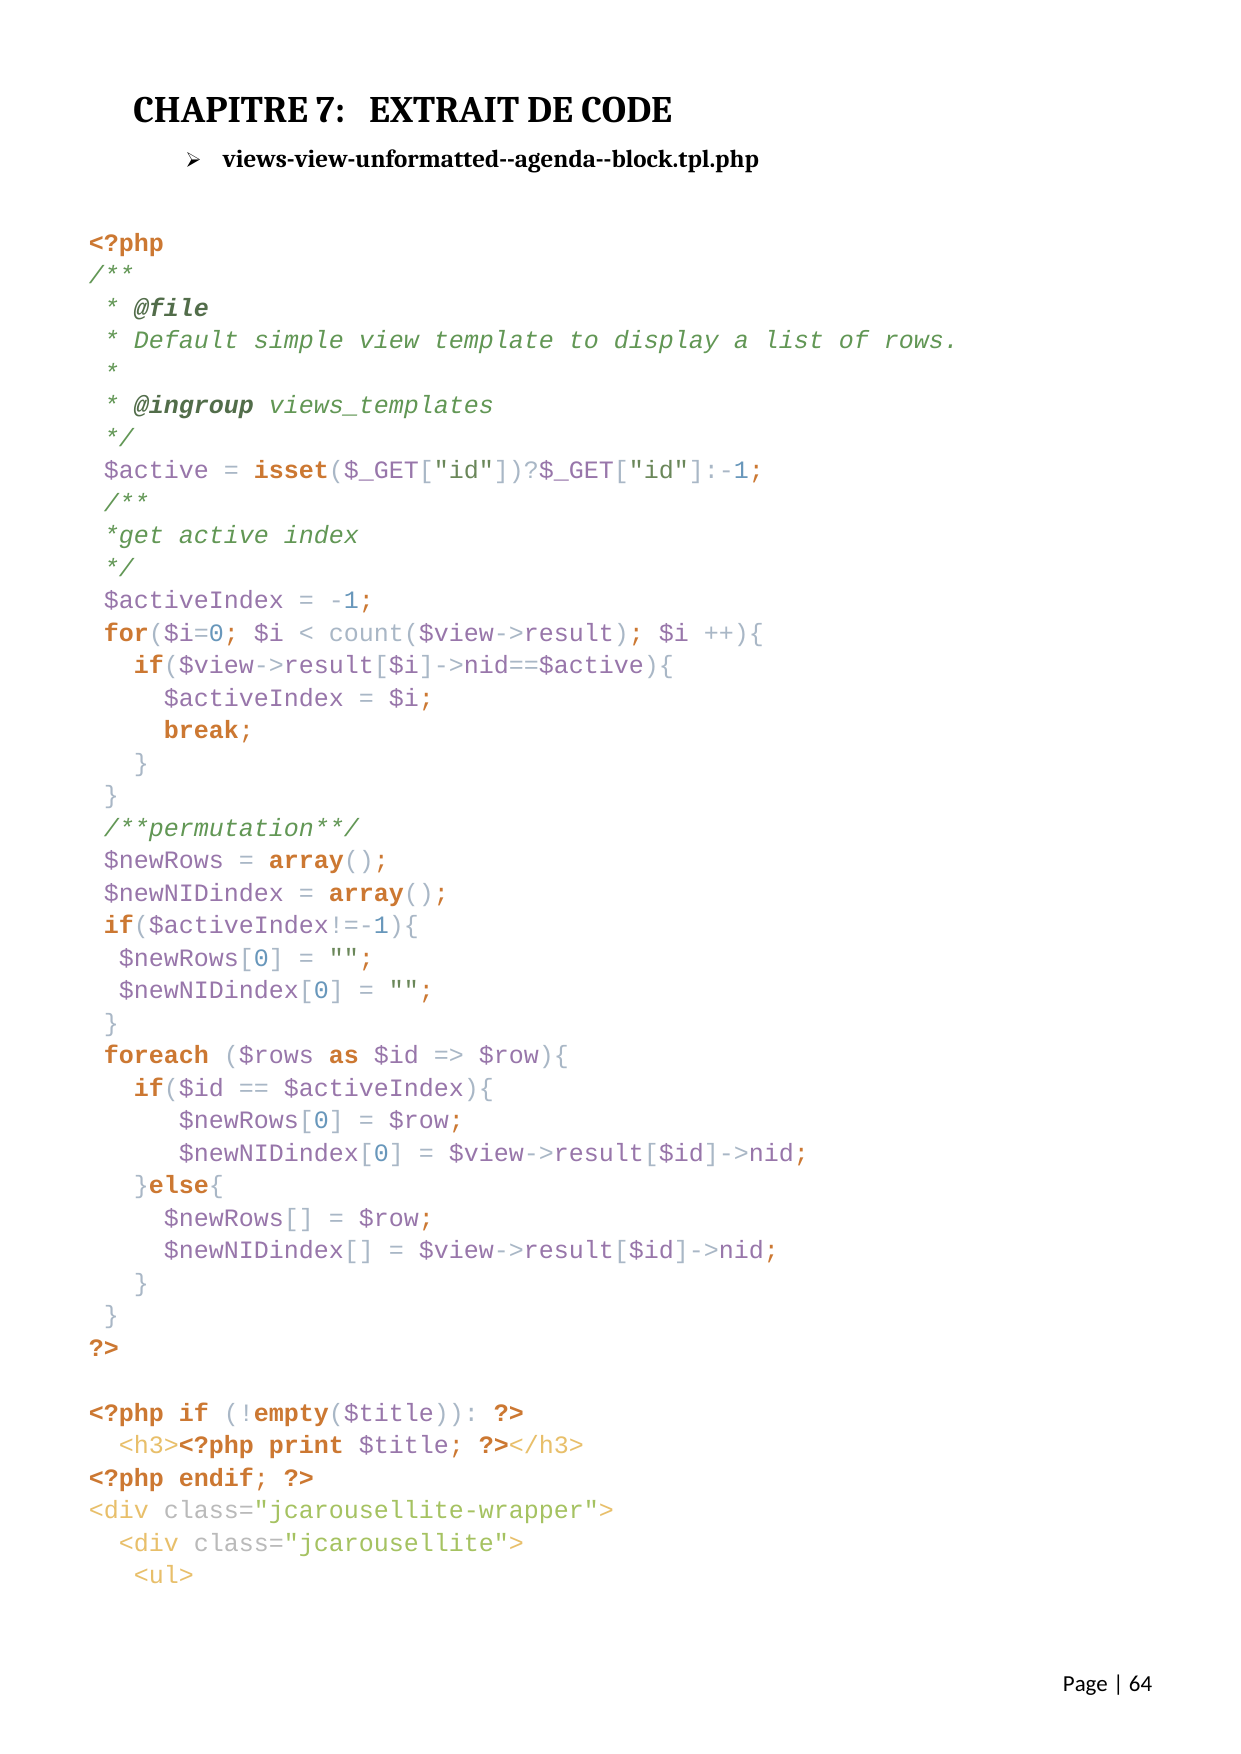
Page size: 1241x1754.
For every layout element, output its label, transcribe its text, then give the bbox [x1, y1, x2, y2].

subtitle views-view-unformatted--agenda--block.tpl.php [185, 144, 1152, 173]
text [89, 231, 1152, 1591]
subtitle Extrait de code [133, 89, 1152, 132]
